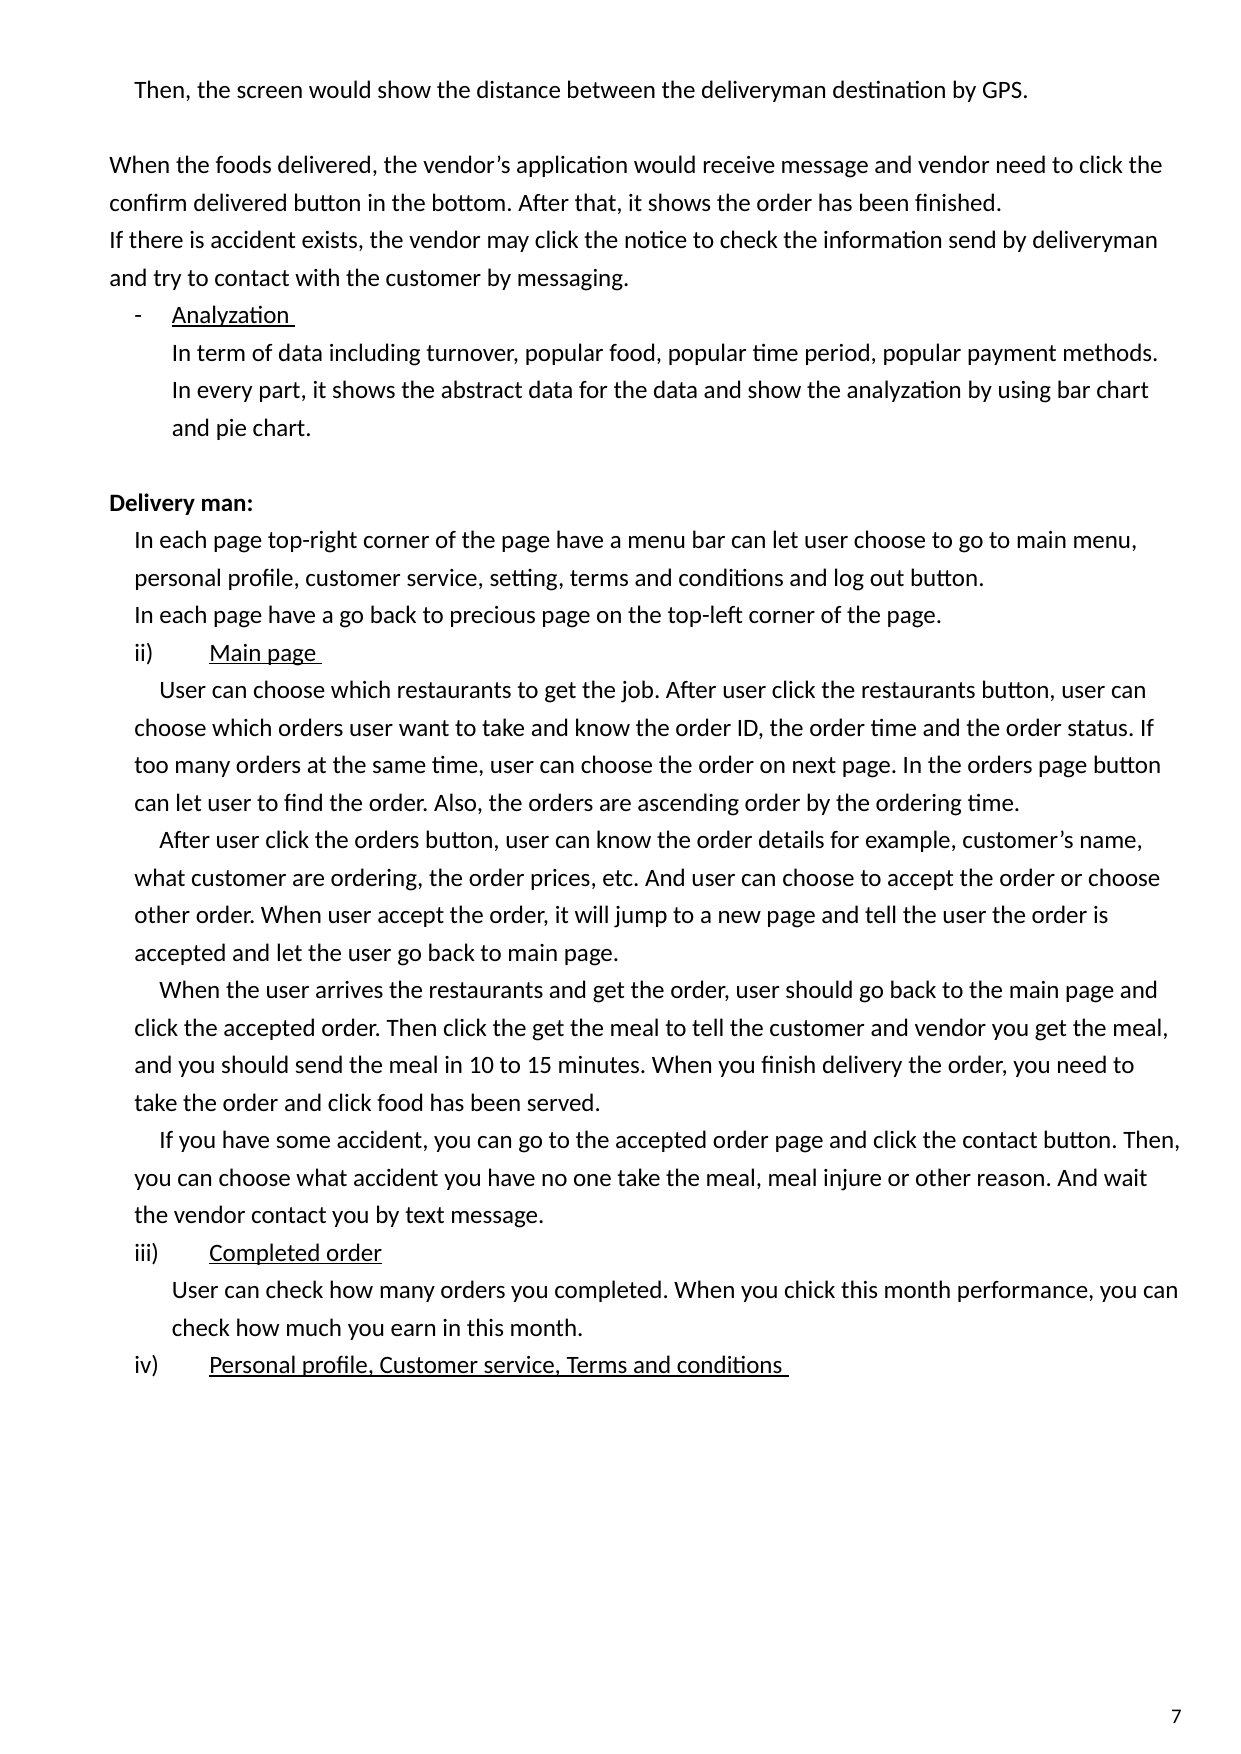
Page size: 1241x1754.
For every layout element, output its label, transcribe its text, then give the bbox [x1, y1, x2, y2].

text When the user arrives the restaurants and get the order, user should go back to the main page and click the accepted order. Then click the get the meal to tell the customer and vendor you get the meal, and you should send the meal in 10 to 15 minutes. When you finish delivery the order, you need to take the order and click food has been served. [134, 971, 1181, 1121]
text If you have some accident, you can go to the accepted order page and click the contact button. Then, you can choose what accident you have no one take the meal, meal injure or other reason. And wait the vendor contact you by text message. [134, 1121, 1181, 1233]
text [134, 71, 1181, 108]
list If there is accident exists, the vendor may click the notice to check the information send by deliveryman and try to contact with the customer by messaging. [109, 221, 1181, 296]
list When the foods delivered, the vendor’s application would receive message and vendor need to click the confirm delivered button in the bottom. After that, it shows the order has been finished. [109, 146, 1181, 221]
list User can check how many orders you completed. When you chick this month performance, you can check how much you earn in this month. [172, 1271, 1181, 1346]
text In each page have a go back to precious page on the top-left corner of the page. [134, 596, 1181, 633]
text Delivery man: [59, 483, 1181, 521]
list Personal profile, Customer service, Terms and conditions [134, 1346, 1181, 1383]
list Analyzation [134, 296, 1181, 333]
text After user click the orders button, user can know the order details for example, customer’s name, what customer are ordering, the order prices, etc. And user can choose to accept the order or choose other order. When user accept the order, it will jump to a new page and tell the user the order is accepted and let the user go back to main page. [134, 821, 1181, 971]
text In each page top-right corner of the page have a menu bar can let user choose to go to main menu, personal profile, customer service, setting, terms and conditions and log out button. [134, 521, 1181, 596]
text User can choose which restaurants to get the job. After user click the restaurants button, user can choose which orders user want to take and know the order ID, the order time and the order status. If too many orders at the same time, user can choose the order on next page. In the orders page button can let user to find the order. Also, the orders are ascending order by the ordering time. [134, 671, 1181, 821]
list Main page [134, 633, 1181, 671]
list Completed order [134, 1233, 1181, 1271]
list In term of data including turnover, popular food, popular time period, popular payment methods. In every part, it shows the abstract data for the data and show the analyzation by using bar chart and pie chart. [172, 333, 1181, 446]
